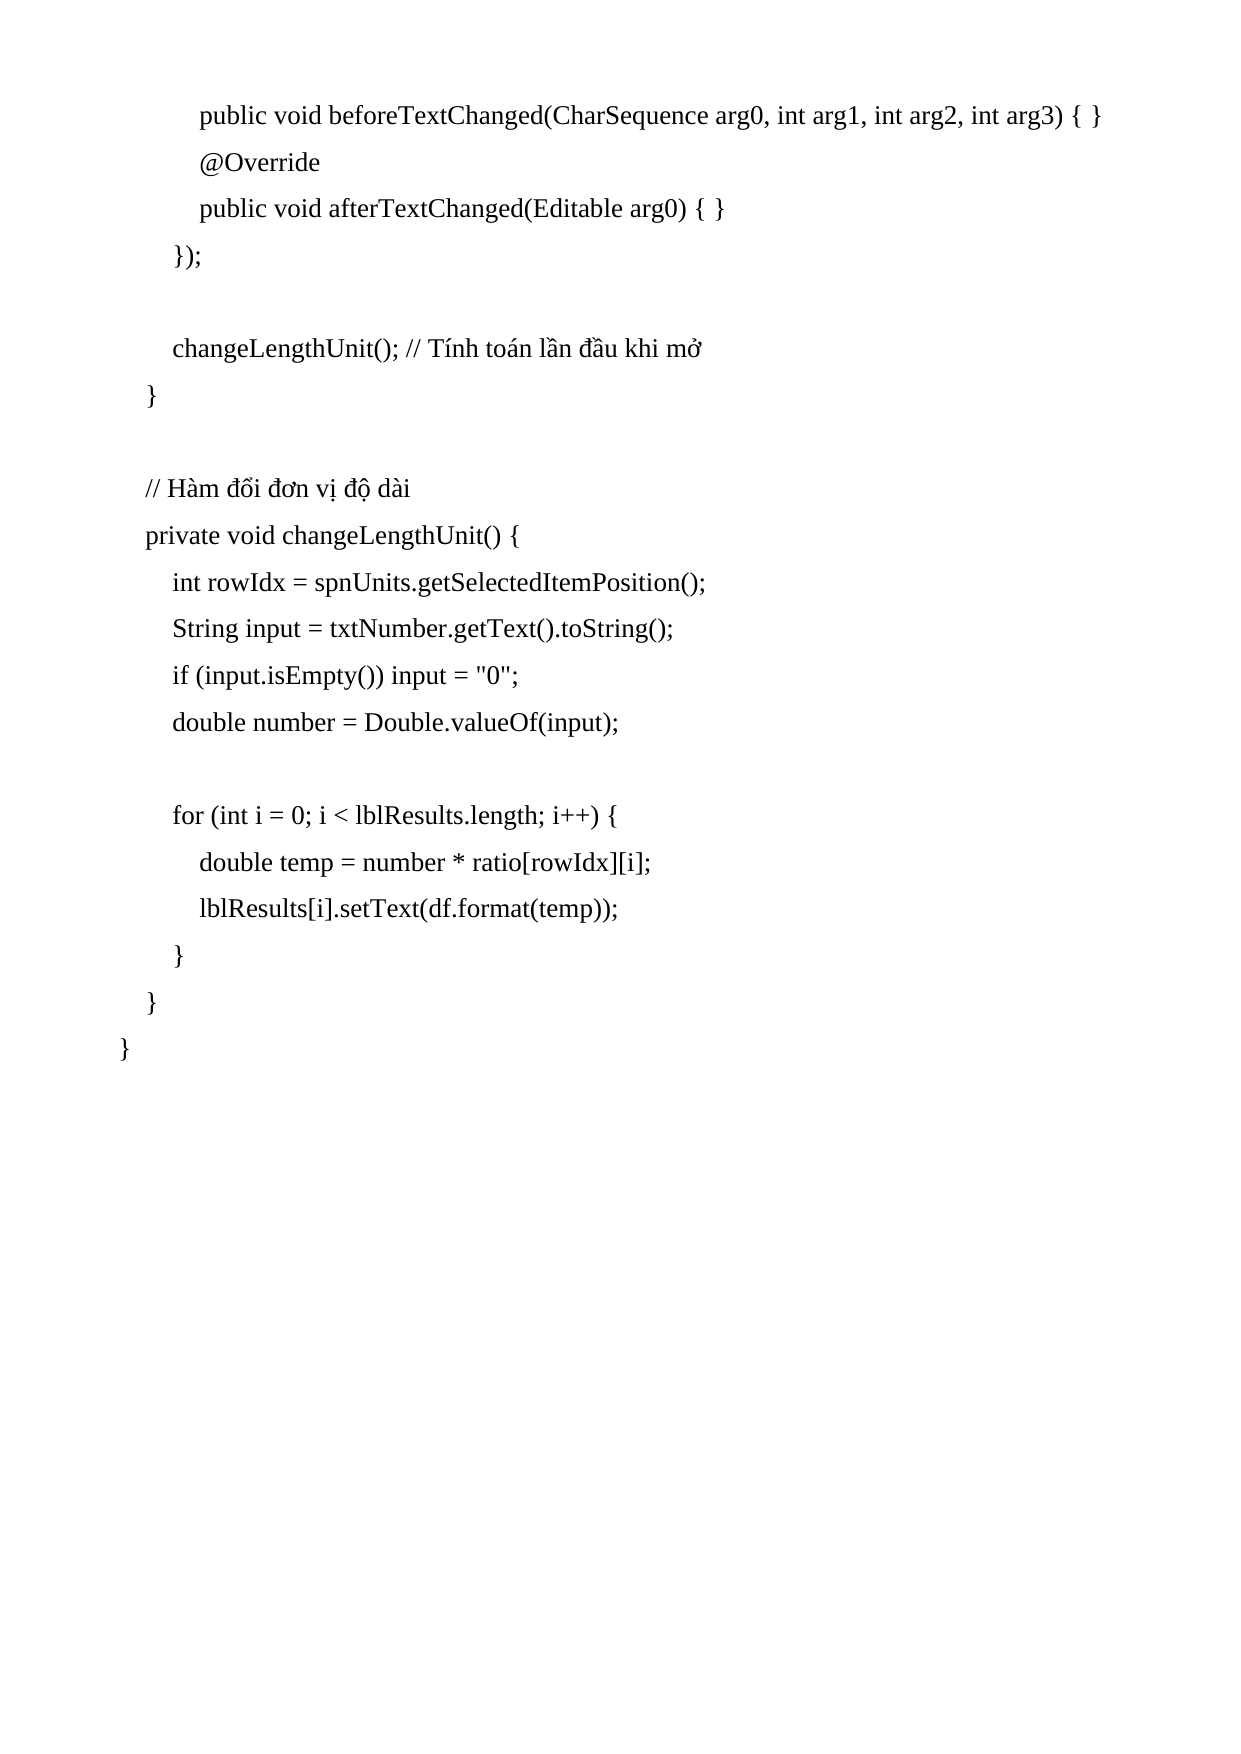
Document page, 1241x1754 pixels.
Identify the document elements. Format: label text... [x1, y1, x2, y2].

text // Hàm đổi đơn vị độ dài [118, 472, 1152, 503]
text } [118, 939, 1152, 970]
text int rowIdx = spnUnits.getSelectedItemPosition(); [118, 566, 1152, 597]
text @Override [118, 146, 1152, 177]
text private void changeLengthUnit() { [118, 519, 1152, 550]
text } [118, 1032, 1152, 1063]
text double number = Double.valueOf(input); [118, 706, 1152, 737]
text double temp = number * ratio[rowIdx][i]; [118, 846, 1152, 877]
text public void afterTextChanged(Editable arg0) { } [118, 192, 1152, 223]
text public void beforeTextChanged(CharSequence arg0, int arg1, int arg2, int arg3) { } [118, 99, 1152, 130]
text if (input.isEmpty()) input = "0"; [118, 659, 1152, 690]
text changeLengthUnit(); // Tính toán lần đầu khi mở [118, 332, 1152, 363]
text }); [118, 239, 1152, 270]
text String input = txtNumber.getText().toString(); [118, 612, 1152, 643]
text lblResults[i].setText(df.format(temp)); [118, 892, 1152, 923]
text } [118, 379, 1152, 410]
text } [118, 986, 1152, 1017]
text for (int i = 0; i < lblResults.length; i++) { [118, 799, 1152, 830]
